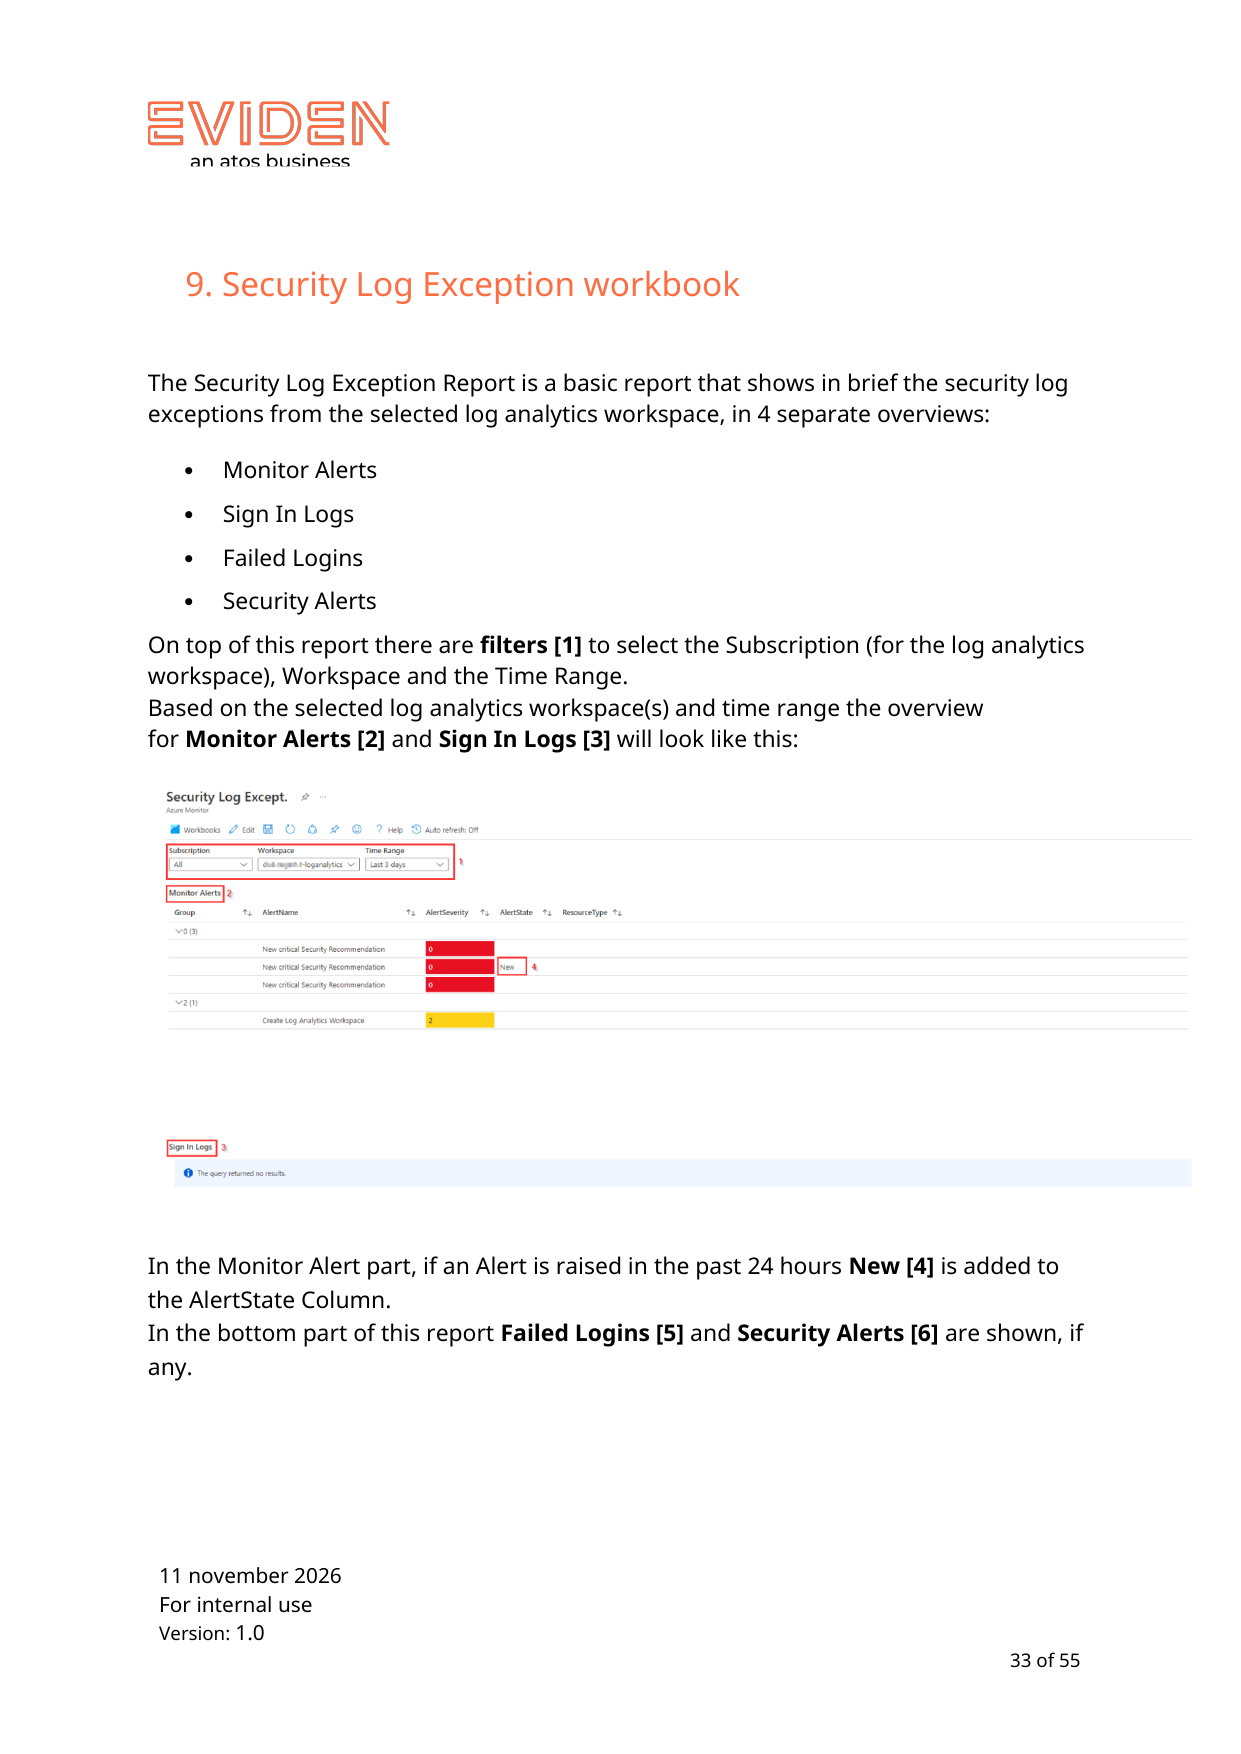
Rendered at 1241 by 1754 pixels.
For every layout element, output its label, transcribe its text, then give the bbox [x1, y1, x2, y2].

text On top of this report there are filters [1] to select the Subscription (for the log analytics workspace), Workspace and the Time Range. Based on the selected log analytics workspace(s) and time range the overview for Monitor Alerts [2] and Sign In Logs [3] will look like this: [148, 629, 1093, 754]
text The Security Log Exception Report is a basic report that shows in brief the security log exceptions from the selected log analytics workspace, in 4 separate overviews: [148, 366, 1093, 429]
text In the Monitor Alert part, if an Alert is raised in the past 24 hours New [4] is added to the AlertState Column. In the bottom part of this report Failed Logins [5] and Security Alerts [6] are shown, if any. [148, 1250, 1093, 1382]
picture [147, 778, 1194, 1231]
subtitle Security Log Exception workbook [185, 261, 1093, 307]
picture [147, 101, 390, 167]
list Sign In Logs [185, 498, 1093, 529]
list Failed Logins [185, 541, 1093, 573]
list Monitor Alerts [185, 454, 1093, 485]
list Security Alerts [185, 585, 1093, 616]
